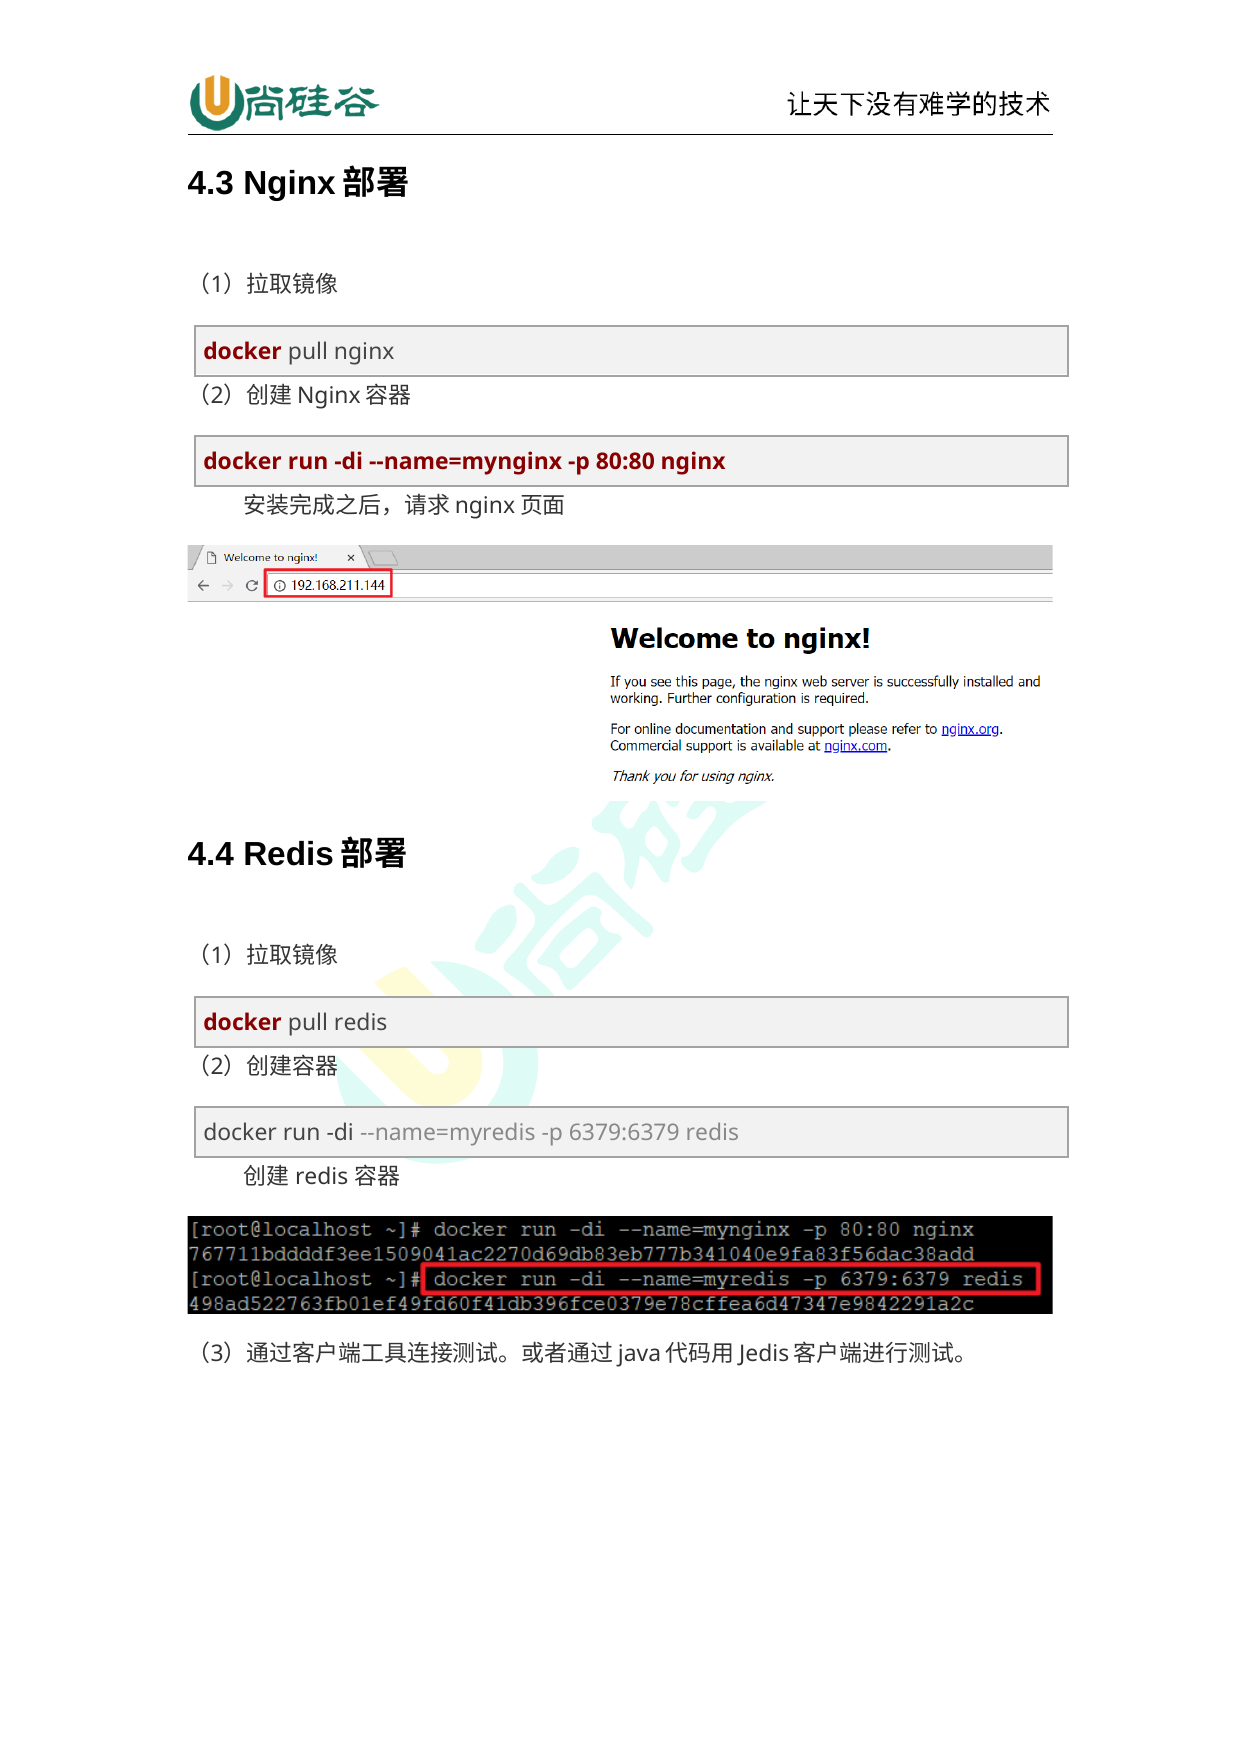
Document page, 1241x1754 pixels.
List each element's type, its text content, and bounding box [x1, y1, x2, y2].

text （2）创建容器 [187, 1048, 1053, 1081]
text 创建 redis 容器 [244, 1158, 1053, 1191]
table_header docker run -di --name=mynginx -p 80:80 nginx [196, 437, 1067, 485]
picture [187, 545, 1053, 801]
table_header docker pull nginx [196, 327, 1067, 374]
table_header docker pull redis [196, 998, 1067, 1046]
subtitle 4.3 Nginx部署 [187, 156, 1053, 204]
text （2）创建Nginx容器 [187, 377, 1053, 410]
text （3）通过客户端工具连接测试。或者通过java代码用Jedis客户端进行测试。 [187, 1334, 1053, 1368]
picture [187, 1216, 1053, 1314]
picture [187, 73, 1053, 132]
text （1）拉取镜像 [187, 937, 1053, 971]
text 安装完成之后，请求nginx页面 [244, 487, 1053, 520]
subtitle 4.4 Redis部署 [187, 827, 1053, 875]
text （1）拉取镜像 [187, 266, 1053, 299]
table_header docker run -di --name=myredis -p 6379:6379 redis [196, 1108, 1067, 1156]
